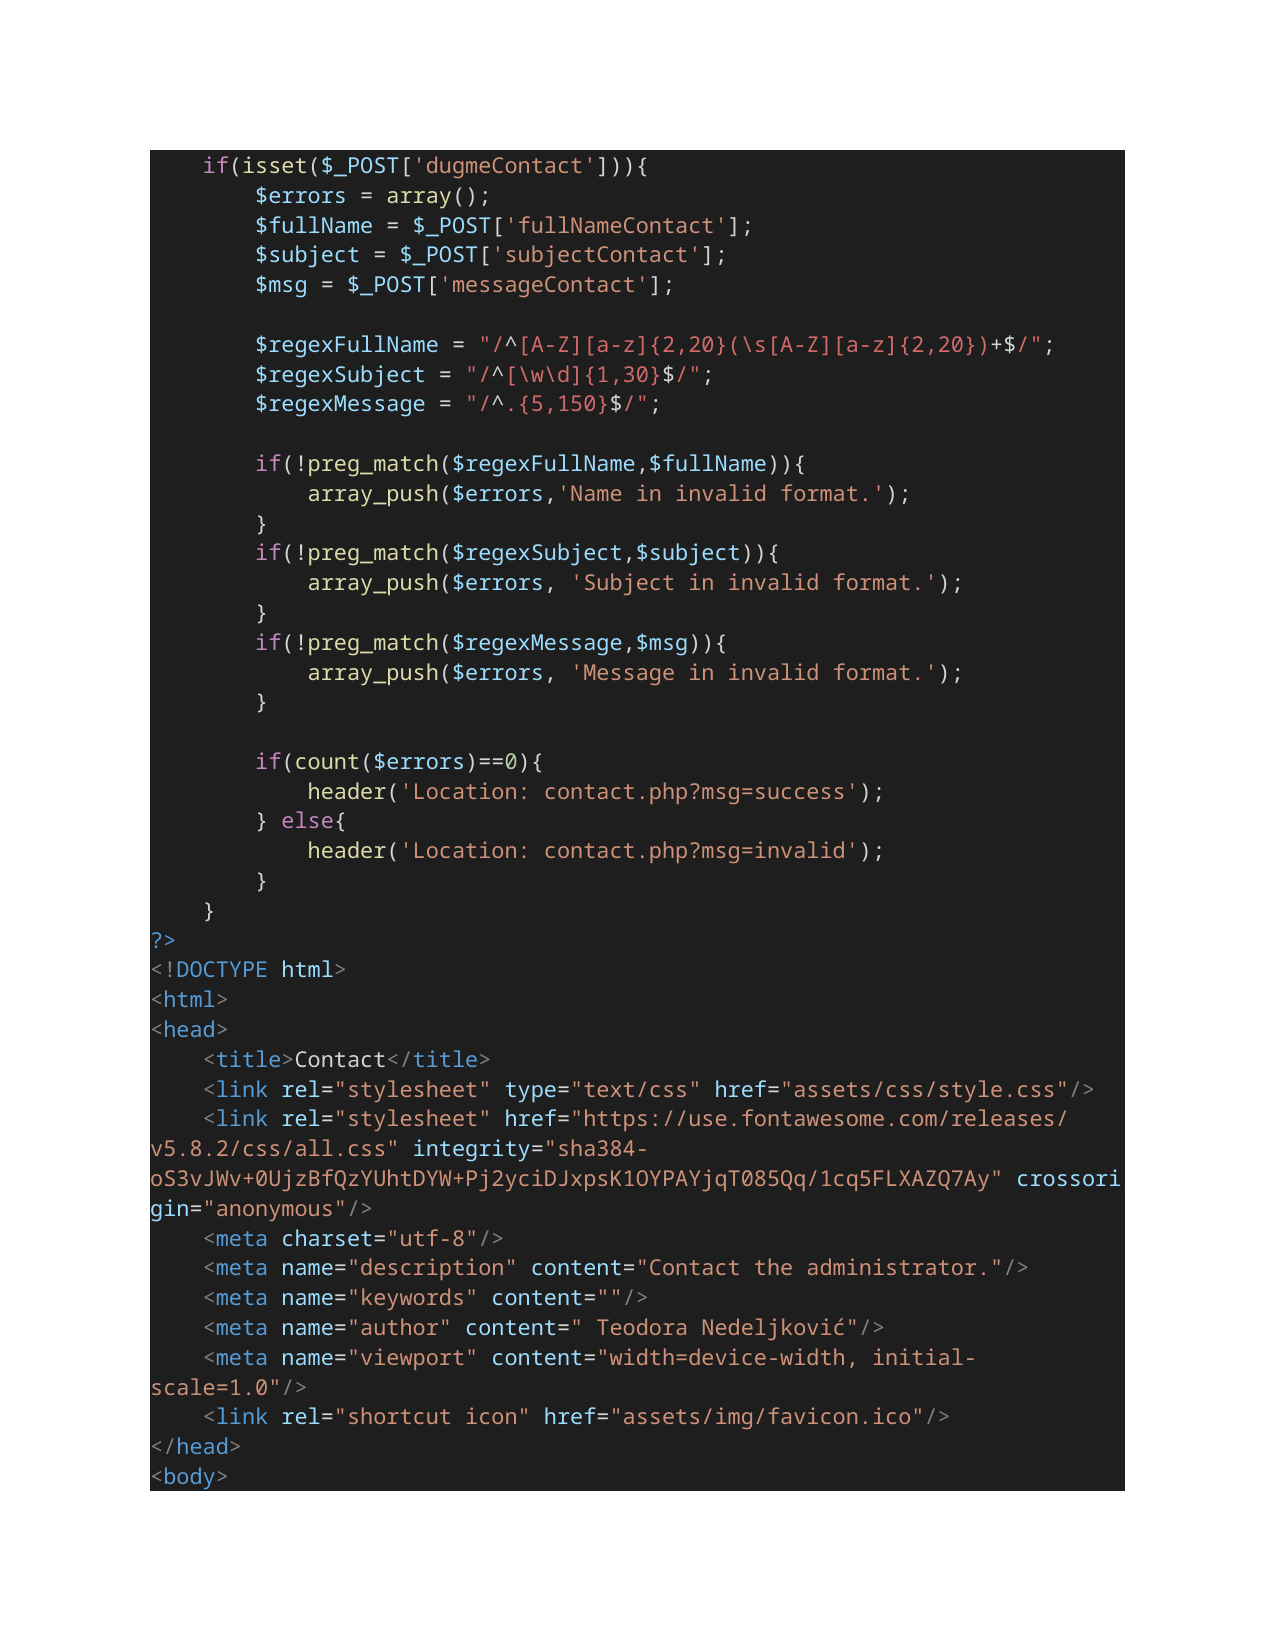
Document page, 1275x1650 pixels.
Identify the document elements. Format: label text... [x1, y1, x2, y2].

text <html> [150, 984, 1125, 1014]
text $msg = $_POST['messageContact']; [150, 269, 1125, 299]
text <link rel="shortcut icon" href="assets/img/favicon.ico"/> [150, 1401, 1125, 1431]
text $regexSubject = "/^[\w\d]{1,30}$/"; [150, 358, 1125, 388]
text <meta name="keywords" content=""/> [150, 1282, 1125, 1312]
text if(isset($_POST['dugmeContact'])){ [150, 150, 1125, 180]
text <meta name="description" content="Contact the administrator."/> [150, 1252, 1125, 1282]
text } [150, 597, 1125, 627]
text } else{ [150, 805, 1125, 835]
text <meta name="viewport" content="width=device-width, initial-scale=1.0"/> [150, 1342, 1125, 1401]
text $errors = array(); [150, 180, 1125, 209]
text header('Location: contact.php?msg=invalid'); [150, 835, 1125, 865]
text <head> [150, 1014, 1125, 1044]
text <meta name="author" content=" Teodora Nedeljković"/> [150, 1312, 1125, 1342]
text array_push($errors,'Name in invalid format.'); [150, 478, 1125, 507]
text if(!preg_match($regexSubject,$subject)){ [150, 537, 1125, 567]
text if(!preg_match($regexMessage,$msg)){ [150, 627, 1125, 656]
text $regexFullName = "/^[A-Z][a-z]{2,20}(\s[A-Z][a-z]{2,20})+$/"; [150, 329, 1125, 358]
text <link rel="stylesheet" href="https://use.fontawesome.com/releases/v5.8.2/css/all.css" integrity="sha384-oS3vJWv+0UjzBfQzYUhtDYW+Pj2yciDJxpsK1OYPAYjqT085Qq/1cq5FLXAZQ7Ay" crossorigin="anonymous"/> [150, 1103, 1125, 1222]
text $fullName = $_POST['fullNameContact']; [150, 209, 1125, 239]
text } [150, 865, 1125, 895]
text } [150, 507, 1125, 537]
text <link rel="stylesheet" type="text/css" href="assets/css/style.css"/> [150, 1073, 1125, 1103]
text if(count($errors)==0){ [150, 746, 1125, 776]
text <title>Contact</title> [150, 1044, 1125, 1073]
text <body> [150, 1461, 1125, 1491]
text } [150, 686, 1125, 716]
text header('Location: contact.php?msg=success'); [150, 776, 1125, 805]
text array_push($errors, 'Subject in invalid format.'); [150, 567, 1125, 597]
text array_push($errors, 'Message in invalid format.'); [150, 656, 1125, 686]
text if(!preg_match($regexFullName,$fullName)){ [150, 448, 1125, 478]
text } [150, 895, 1125, 924]
text </head> [150, 1431, 1125, 1461]
text ?> [150, 924, 1125, 954]
text $regexMessage = "/^.{5,150}$/"; [150, 388, 1125, 418]
text <meta charset="utf-8"/> [150, 1222, 1125, 1252]
text $subject = $_POST['subjectContact']; [150, 239, 1125, 269]
text <!DOCTYPE html> [150, 954, 1125, 984]
